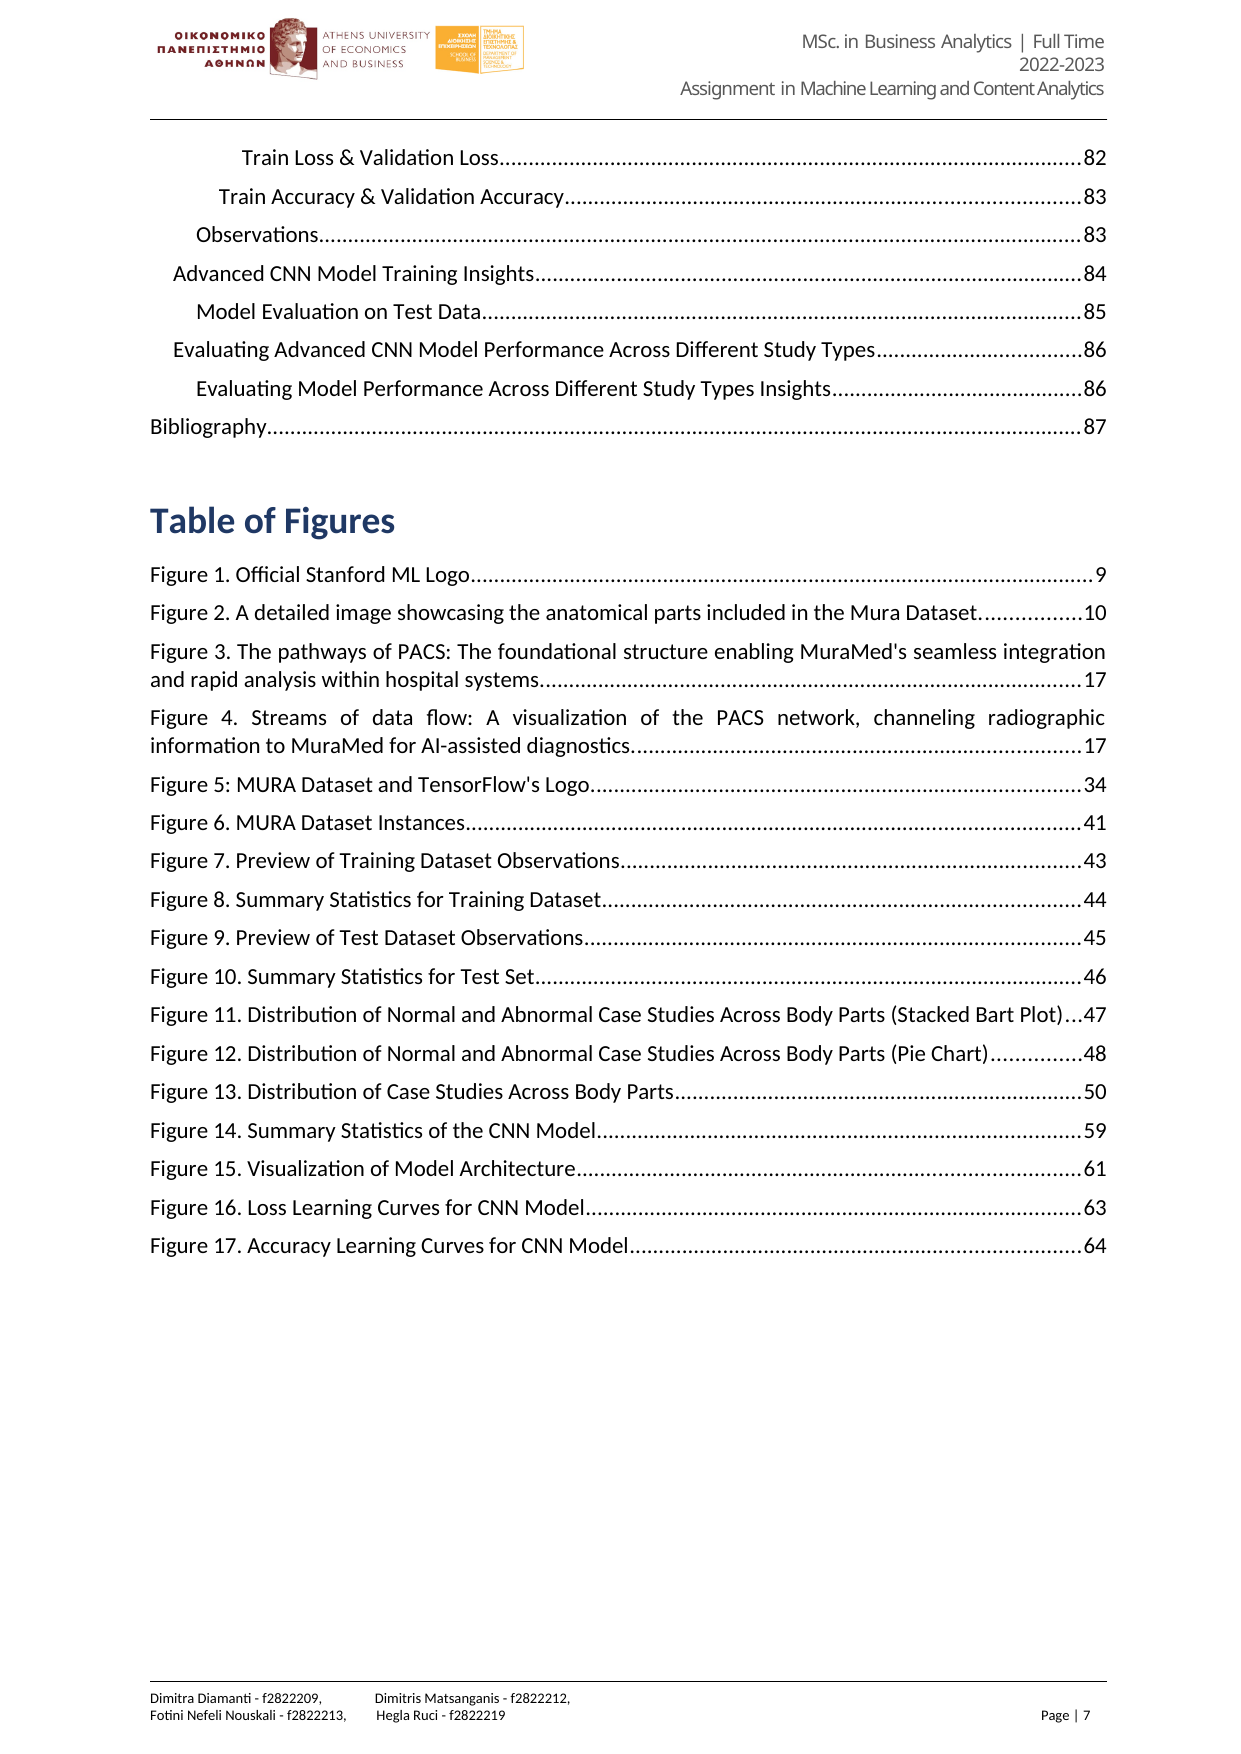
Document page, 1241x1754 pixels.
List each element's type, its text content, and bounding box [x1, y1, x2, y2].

text Figure 4. Streams of data flow: A visualization of the PACS network, channeling radiographic information to MuraMed for AI-assisted diagnostics. 17 [150, 703, 1107, 759]
text Figure 8. Summary Statistics for Training Dataset 44 [150, 885, 1107, 913]
text Figure 13. Distribution of Case Studies Across Body Parts 50 [150, 1077, 1107, 1105]
text Figure 1. Official Stanford ML Logo 9 [150, 560, 1107, 588]
picture [151, 17, 526, 82]
text Figure 15. Visualization of Model Architecture 61 [150, 1154, 1107, 1182]
text Figure 6. MURA Dataset Instances 41 [150, 808, 1107, 836]
text Figure 9. Preview of Test Dataset Observations 45 [150, 923, 1107, 952]
text Figure 14. Summary Statistics of the CNN Model 59 [150, 1116, 1107, 1144]
subtitle Table of Figures [150, 497, 1107, 543]
text Figure 11. Distribution of Normal and Abnormal Case Studies Across Body Parts (Stacked Bart Plot) 47 [150, 1000, 1107, 1028]
text Figure 17. Accuracy Learning Curves for CNN Model 64 [150, 1231, 1107, 1259]
text Figure 5: MURA Dataset and TensorFlow's Logo. 34 [150, 770, 1107, 798]
text Figure 7. Preview of Training Dataset Observations 43 [150, 847, 1107, 875]
text Figure 2. A detailed image showcasing the anatomical parts included in the Mura Dataset. 10 [150, 598, 1107, 626]
text Figure 16. Loss Learning Curves for CNN Model 63 [150, 1193, 1107, 1221]
text Figure 10. Summary Statistics for Test Set 46 [150, 962, 1107, 990]
text Figure 12. Distribution of Normal and Abnormal Case Studies Across Body Parts (Pie Chart) 48 [150, 1039, 1107, 1067]
text Figure 3. The pathways of PACS: The foundational structure enabling MuraMed's seamless integration and rapid analysis within hospital systems. 17 [150, 637, 1107, 693]
